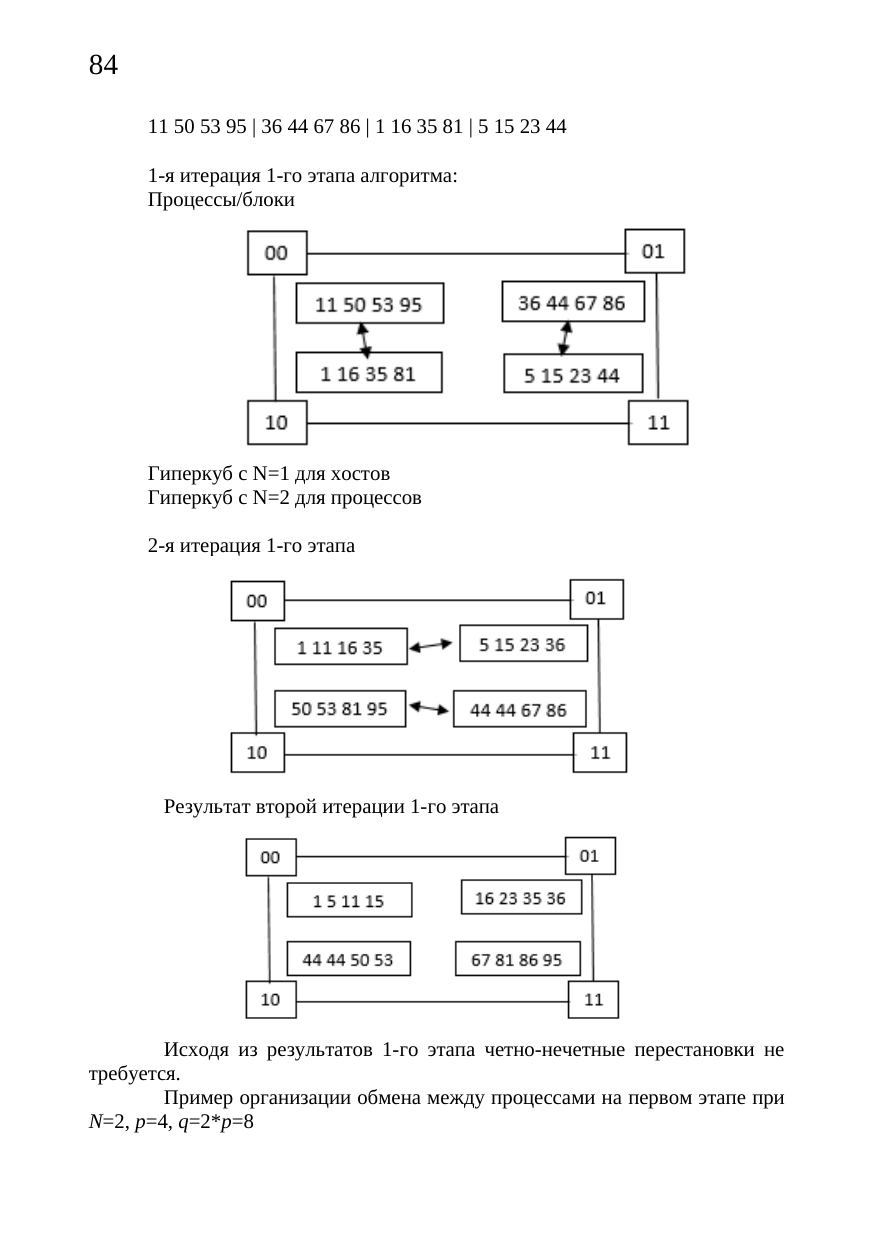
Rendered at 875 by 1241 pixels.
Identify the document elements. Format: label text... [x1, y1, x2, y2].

picture [203, 556, 671, 795]
text Исходя из результатов 1-го этапа четно-нечетные перестановки не требуется. [89, 1037, 785, 1085]
text Гиперкуб с N=1 для хостов [89, 461, 785, 485]
text 2-я итерация 1-го этапа [89, 533, 785, 557]
text 11 50 53 95 | 36 44 67 86 | 1 16 35 81 | 5 15 23 44 [89, 114, 785, 138]
text 1-я итерация 1-го этапа алгоритма: [89, 162, 785, 187]
text Результат второй итерации 1-го этапа [89, 794, 785, 818]
text Пример организации обмена между процессами на первом этапе при N=2, p=4, q=2*p=8 [89, 1085, 785, 1133]
picture [206, 210, 727, 461]
picture [221, 818, 653, 1038]
text Гиперкуб с N=2 для процессов [89, 485, 785, 509]
text Процессы/блоки [89, 187, 785, 211]
